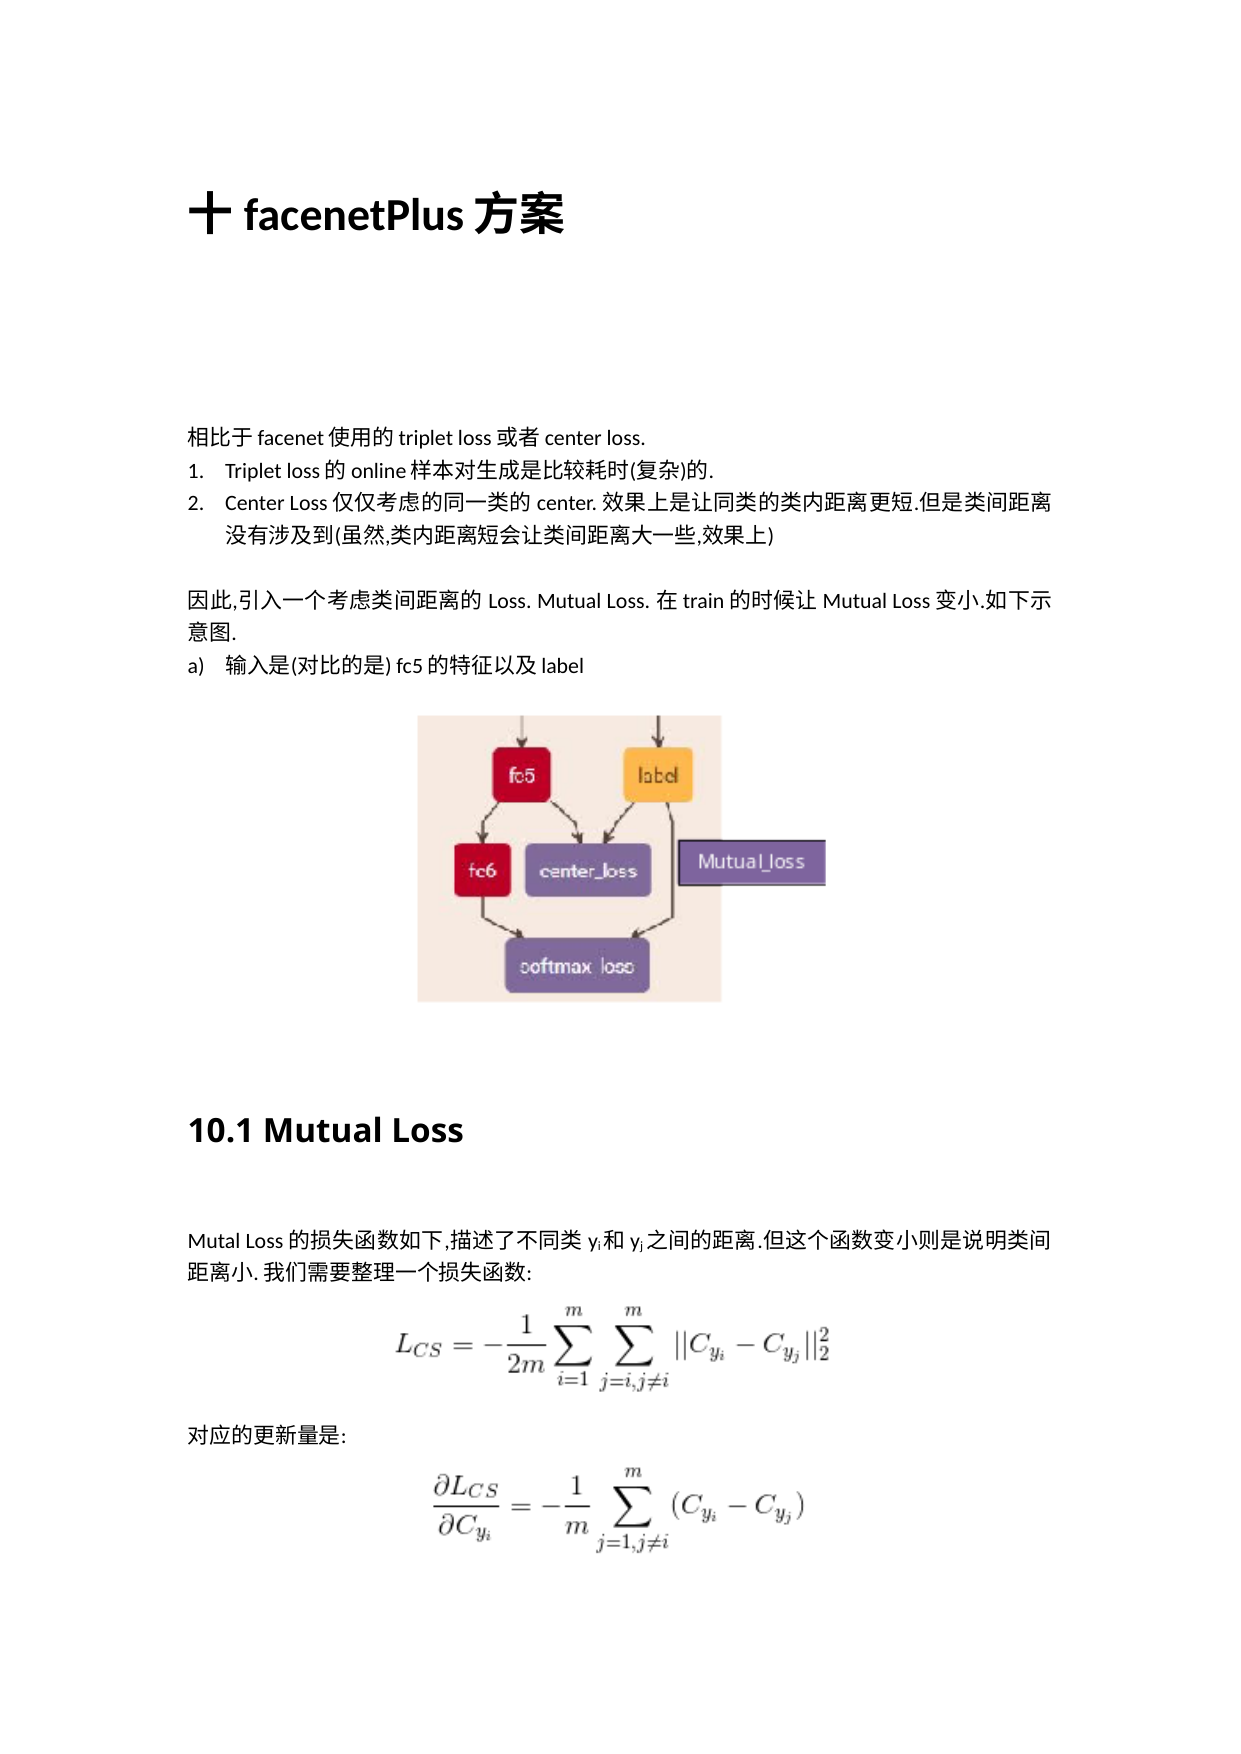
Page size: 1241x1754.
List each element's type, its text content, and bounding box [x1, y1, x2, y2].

subtitle 十 facenetPlus方案 [187, 162, 1053, 259]
text 相比于facenet使用的triplet loss或者 center loss. [187, 420, 1053, 452]
list Center Loss仅仅考虑的同一类的center. 效果上是让同类的类内距离更短.但是类间距离没有涉及到(虽然,类内距离短会让类间距离大一些,效果上) [187, 485, 1053, 550]
text 对应的更新量是: [187, 1417, 1053, 1450]
picture [386, 1291, 860, 1414]
text 因此,引入一个考虑类间距离的Loss. Mutual Loss. 在train的时候让Mutual Loss变小.如下示意图. [187, 582, 1053, 647]
list Triplet loss的online样本对生成是比较耗时(复杂)的. [187, 452, 1053, 485]
subtitle 10.1 Mutual Loss [187, 1097, 1053, 1162]
picture [418, 1460, 822, 1569]
list 输入是(对比的是) fc5的特征以及label [187, 647, 1053, 680]
text Mutal Loss的损失函数如下,描述了不同类yi和yj之间的距离.但这个函数变小则是说明类间距离小. 我们需要整理一个损失函数: [187, 1222, 1053, 1287]
